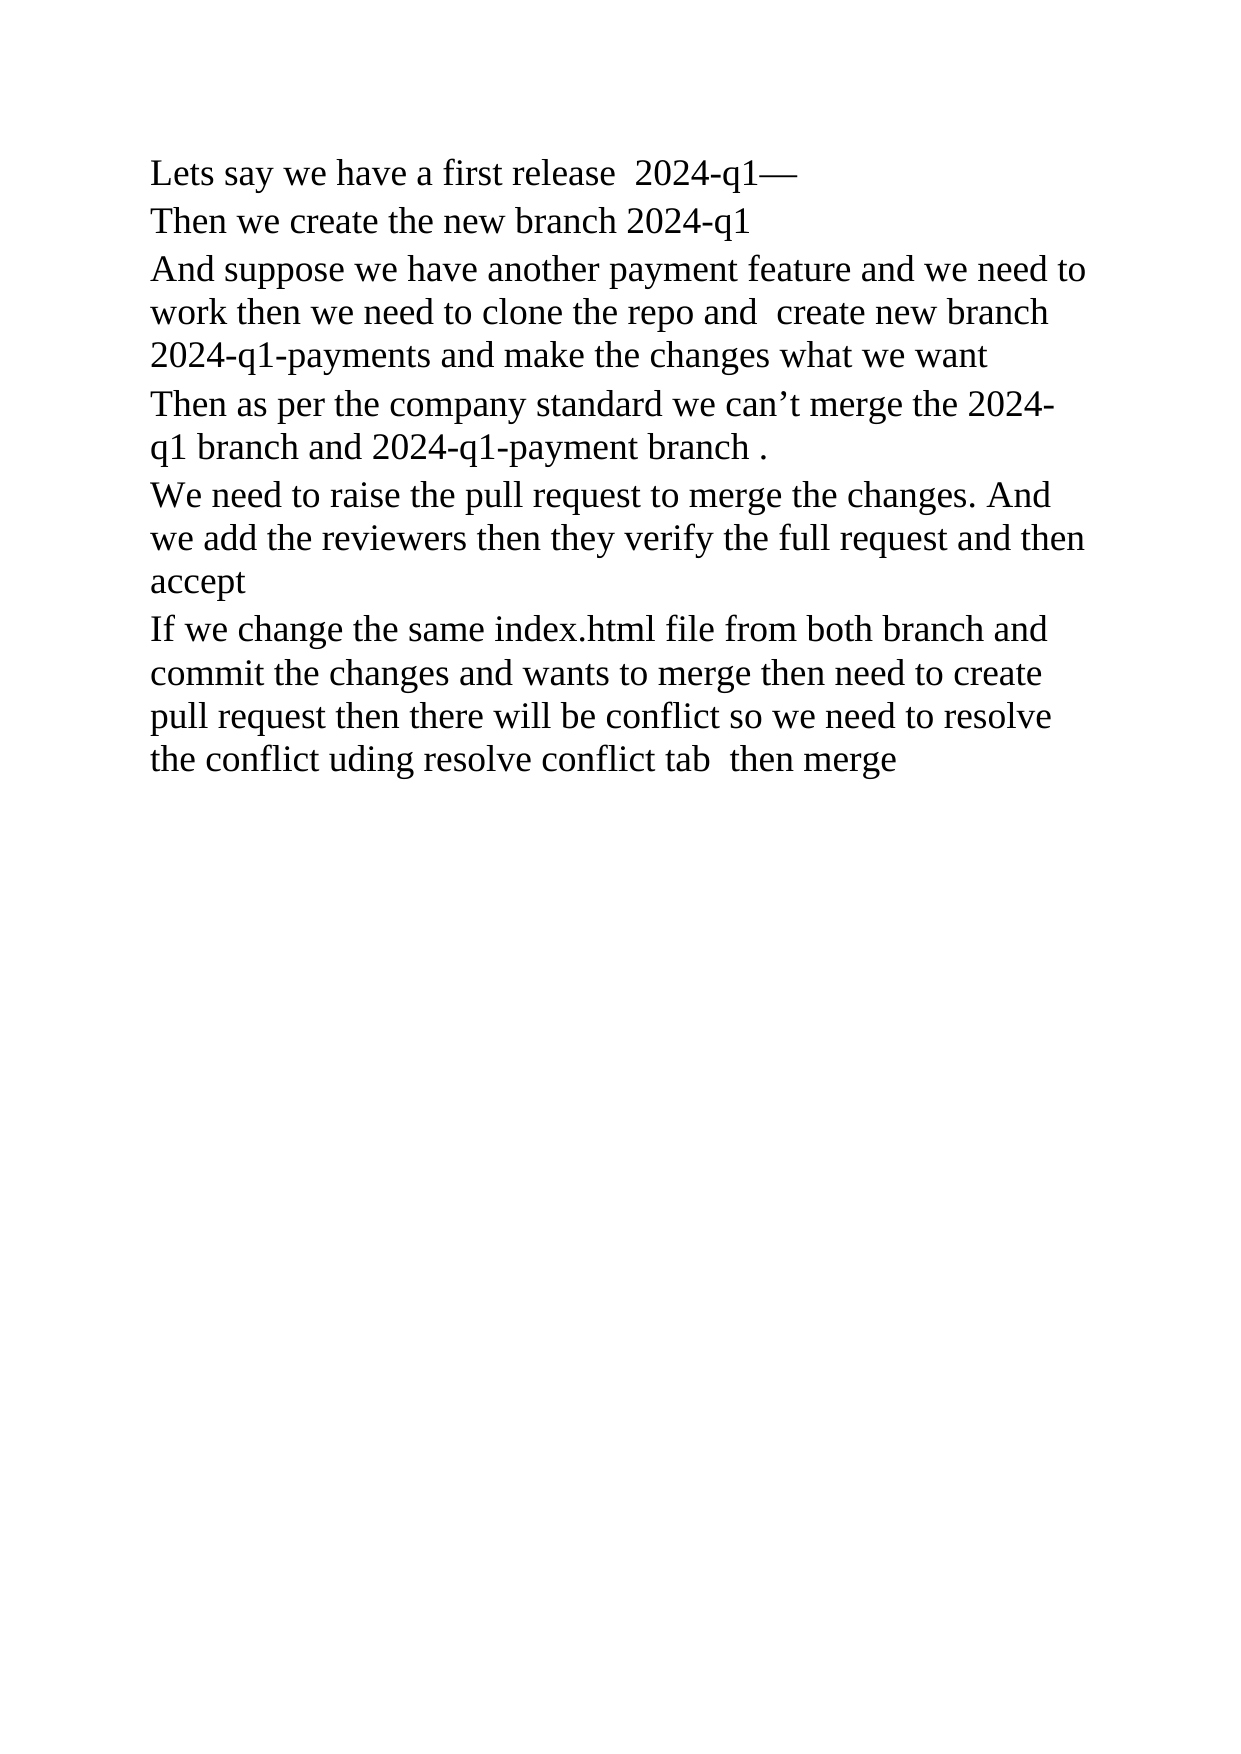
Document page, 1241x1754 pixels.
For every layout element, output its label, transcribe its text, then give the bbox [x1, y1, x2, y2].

text We need to raise the pull request to merge the changes. And we add the reviewers then they verify the full request and then accept [150, 472, 1090, 602]
text And suppose we have another payment feature and we need to work then we need to clone the repo and create new branch 2024-q1-payments and make the changes what we want [150, 246, 1090, 376]
text Lets say we have a first release 2024-q1— [150, 150, 1090, 193]
text Then as per the company standard we can’t merge the 2024-q1 branch and 2024-q1-payment branch . [150, 381, 1090, 467]
text Then we create the new branch 2024-q1 [150, 198, 1090, 241]
text If we change the same index.html file from both branch and commit the changes and wants to merge then need to create pull request then there will be conflict so we need to resolve the conflict uding resolve conflict tab then merge [150, 607, 1090, 779]
